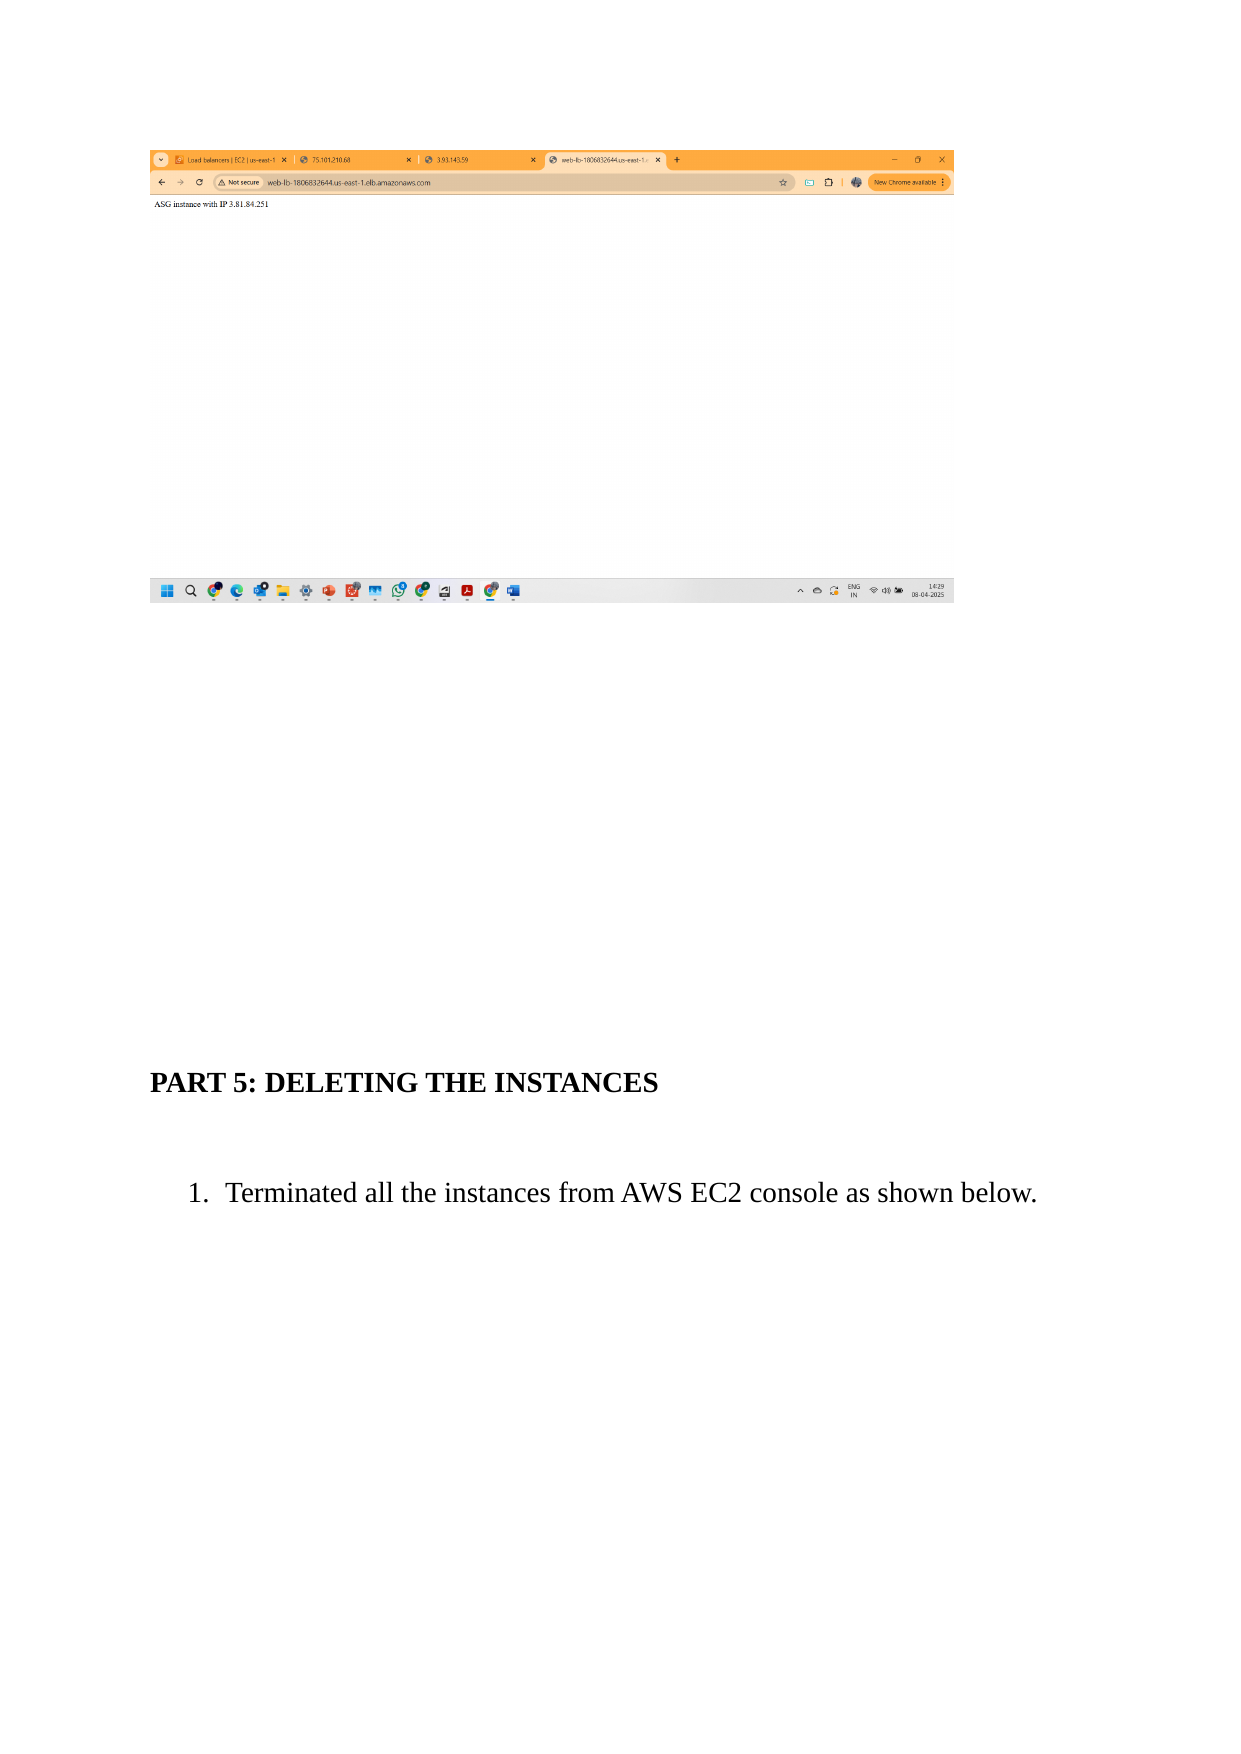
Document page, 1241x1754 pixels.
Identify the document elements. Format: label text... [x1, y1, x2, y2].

text PART 5: DELETING THE INSTANCES [150, 1065, 1090, 1099]
picture [150, 150, 954, 603]
list Terminated all the instances from AWS EC2 console as shown below. [187, 1176, 1090, 1209]
